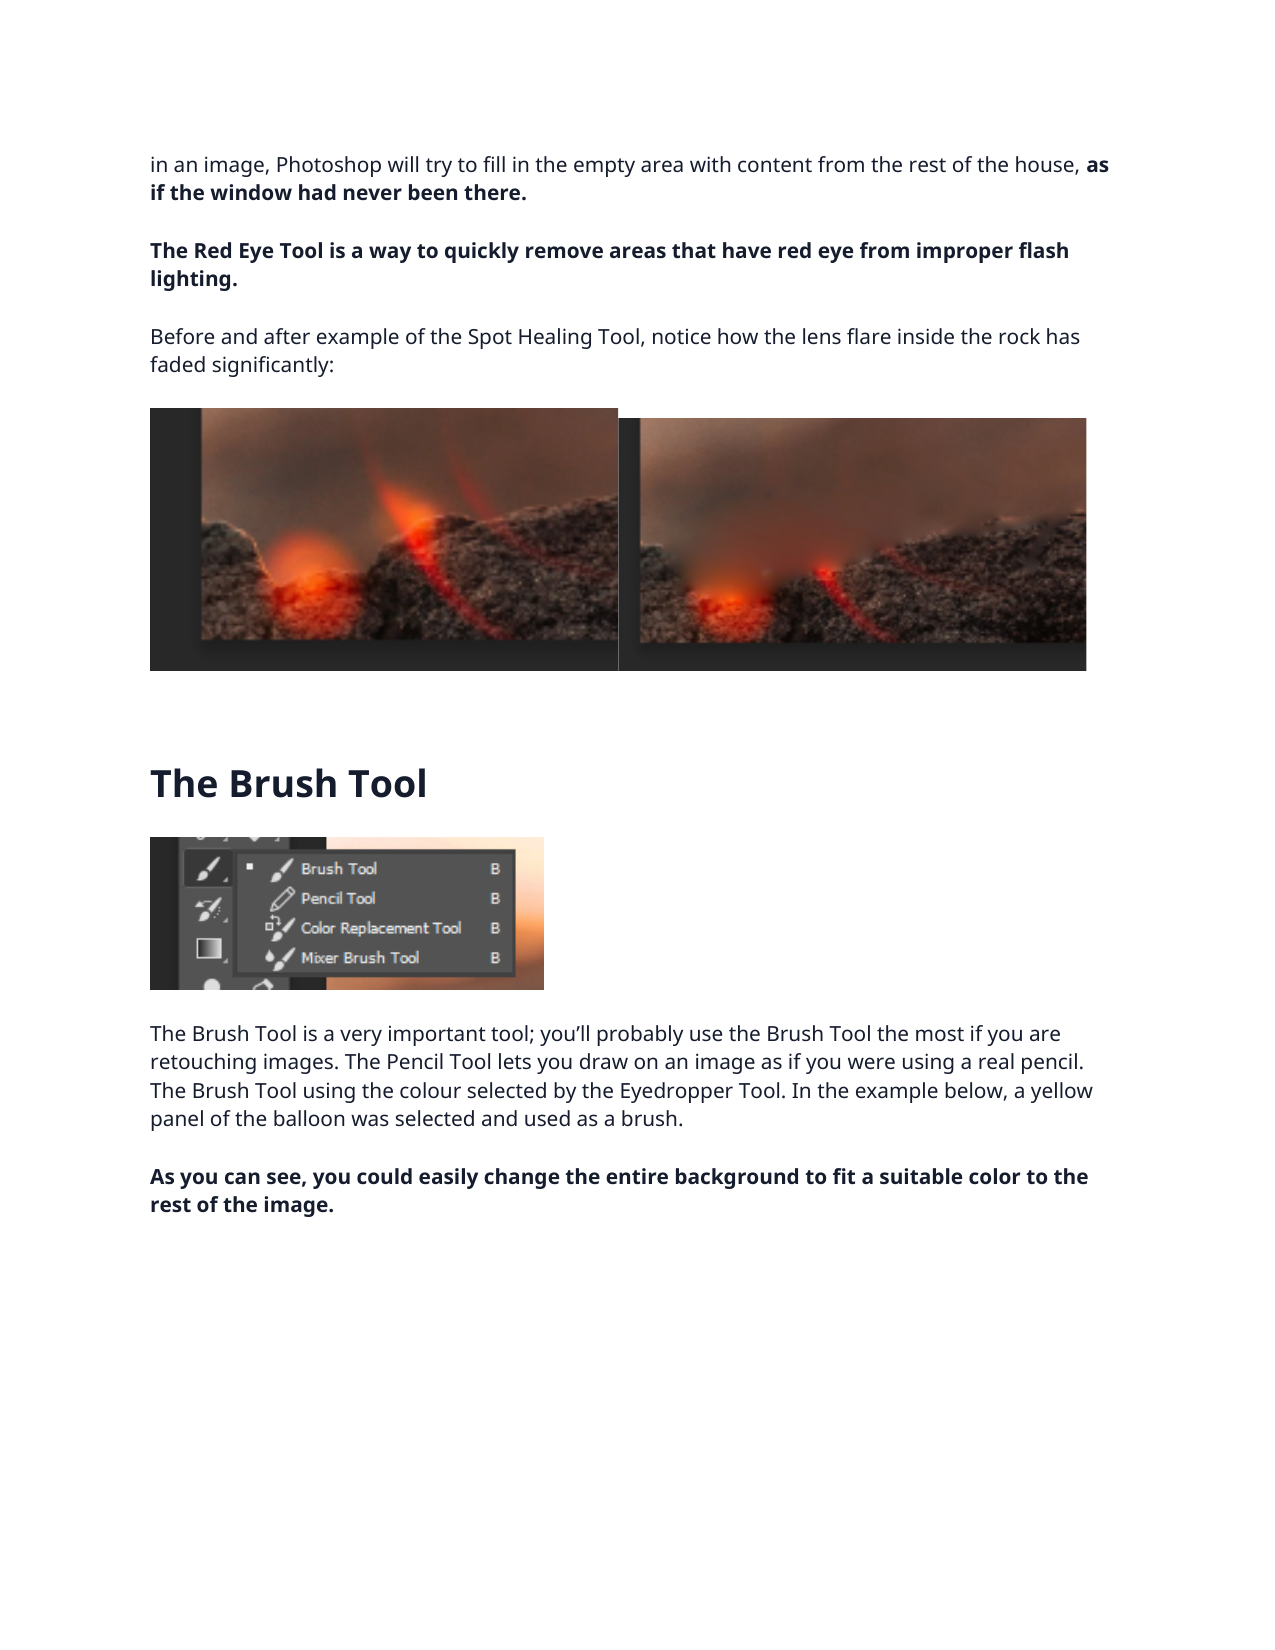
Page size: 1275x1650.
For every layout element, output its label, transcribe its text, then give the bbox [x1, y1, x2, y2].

text The Brush Tool [150, 757, 1125, 808]
text Before and after example of the Spot Healing Tool, notice how the lens flare inside the rock has faded significantly: [150, 322, 1125, 379]
picture [150, 837, 544, 990]
text The Brush Tool is a very important tool; you’ll probably use the Brush Tool the most if you are retouching images. The Pencil Tool lets you draw on an image as if you were using a real pencil. The Brush Tool using the colour selected by the Eyedropper Tool. In the example below, a yellow panel of the balloon was selected and used as a brush. [150, 1019, 1125, 1133]
text The Red Eye Tool is a way to quickly remove areas that have red eye from improper flash lighting. [150, 236, 1125, 293]
text As you can see, you could easily change the entire background to fit a suitable color to the rest of the image. [150, 1162, 1125, 1219]
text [150, 150, 1125, 207]
picture [150, 408, 1087, 671]
